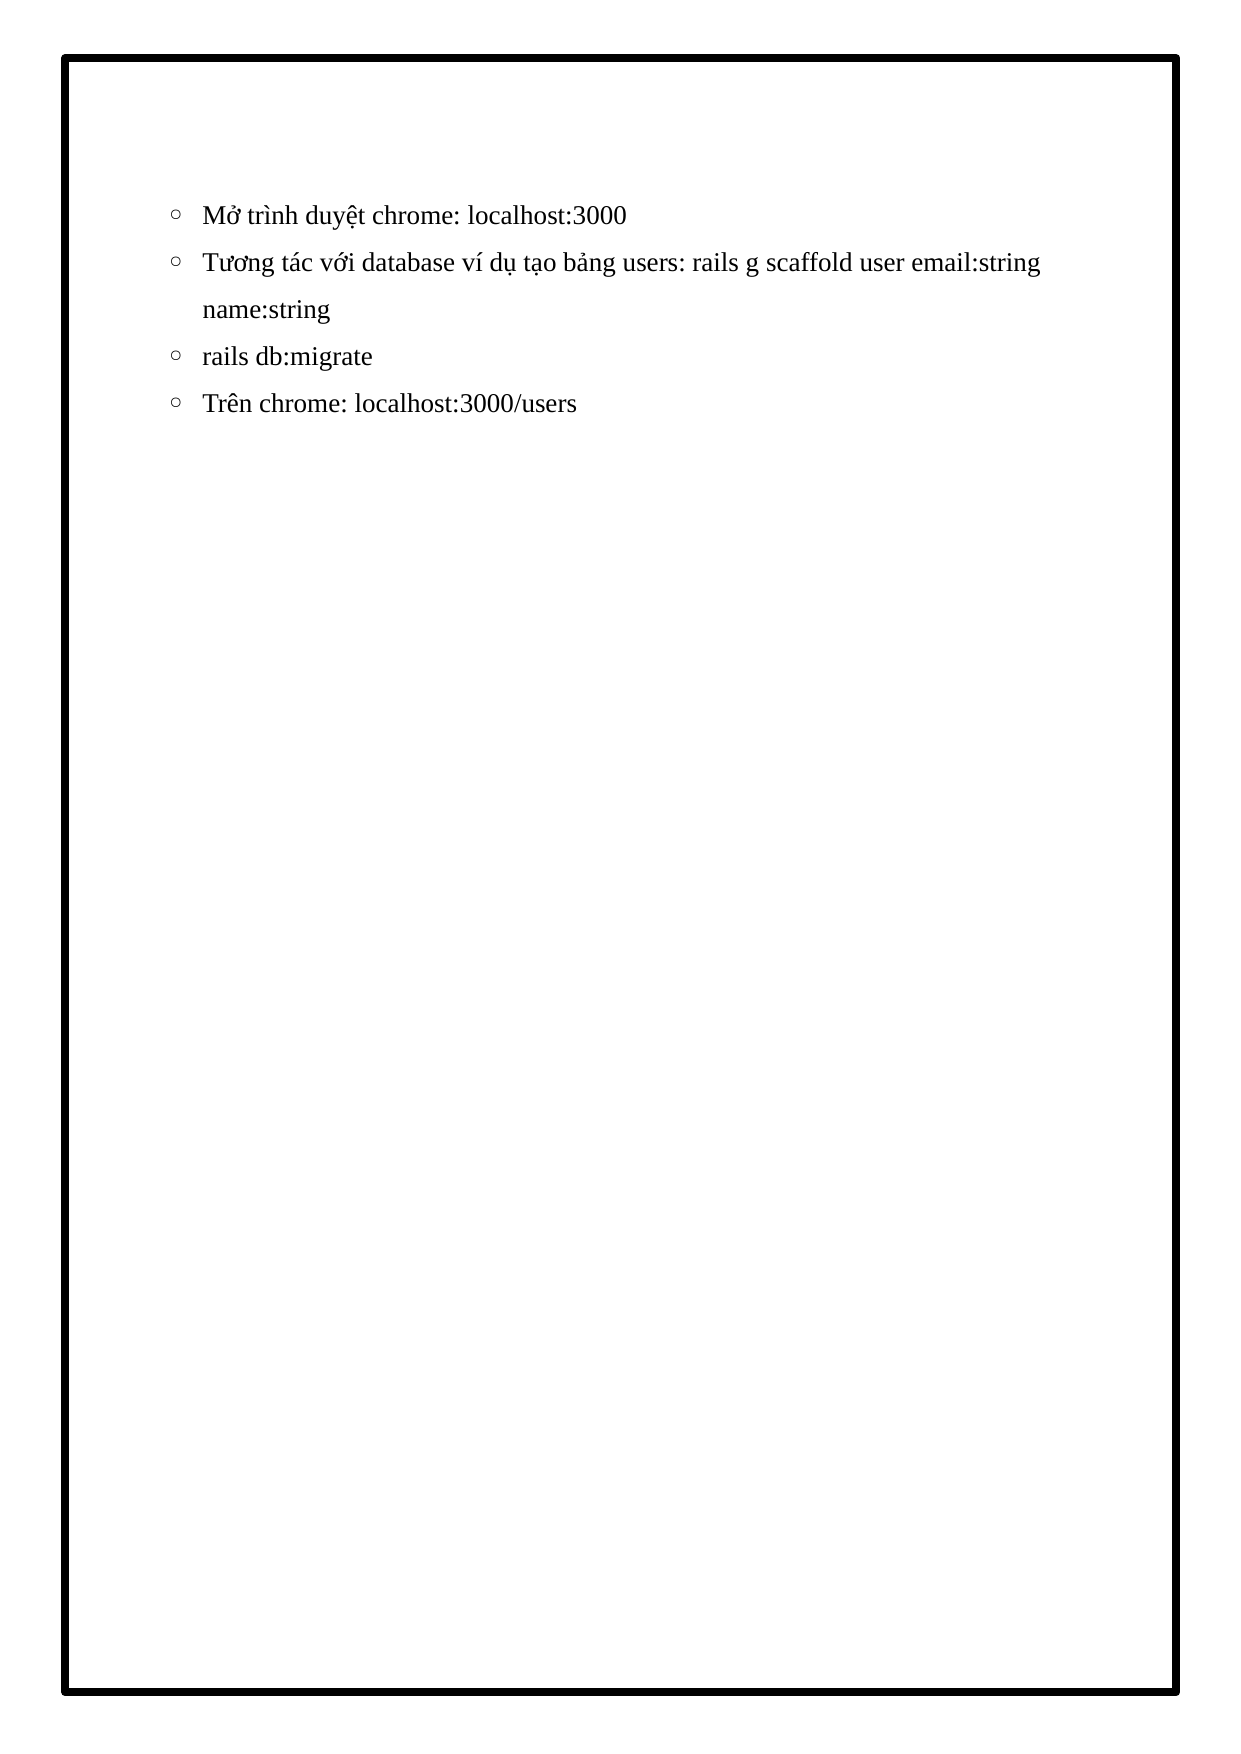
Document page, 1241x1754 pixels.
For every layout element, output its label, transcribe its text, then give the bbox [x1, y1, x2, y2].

list Mở trình duyệt chrome: localhost:3000 [165, 199, 1122, 231]
list Tương tác với database ví dụ tạo bảng users: rails g scaffold user email:string name:string [165, 246, 1122, 324]
list Trên chrome: localhost:3000/users [165, 387, 1122, 418]
list rails db:migrate [165, 340, 1122, 371]
